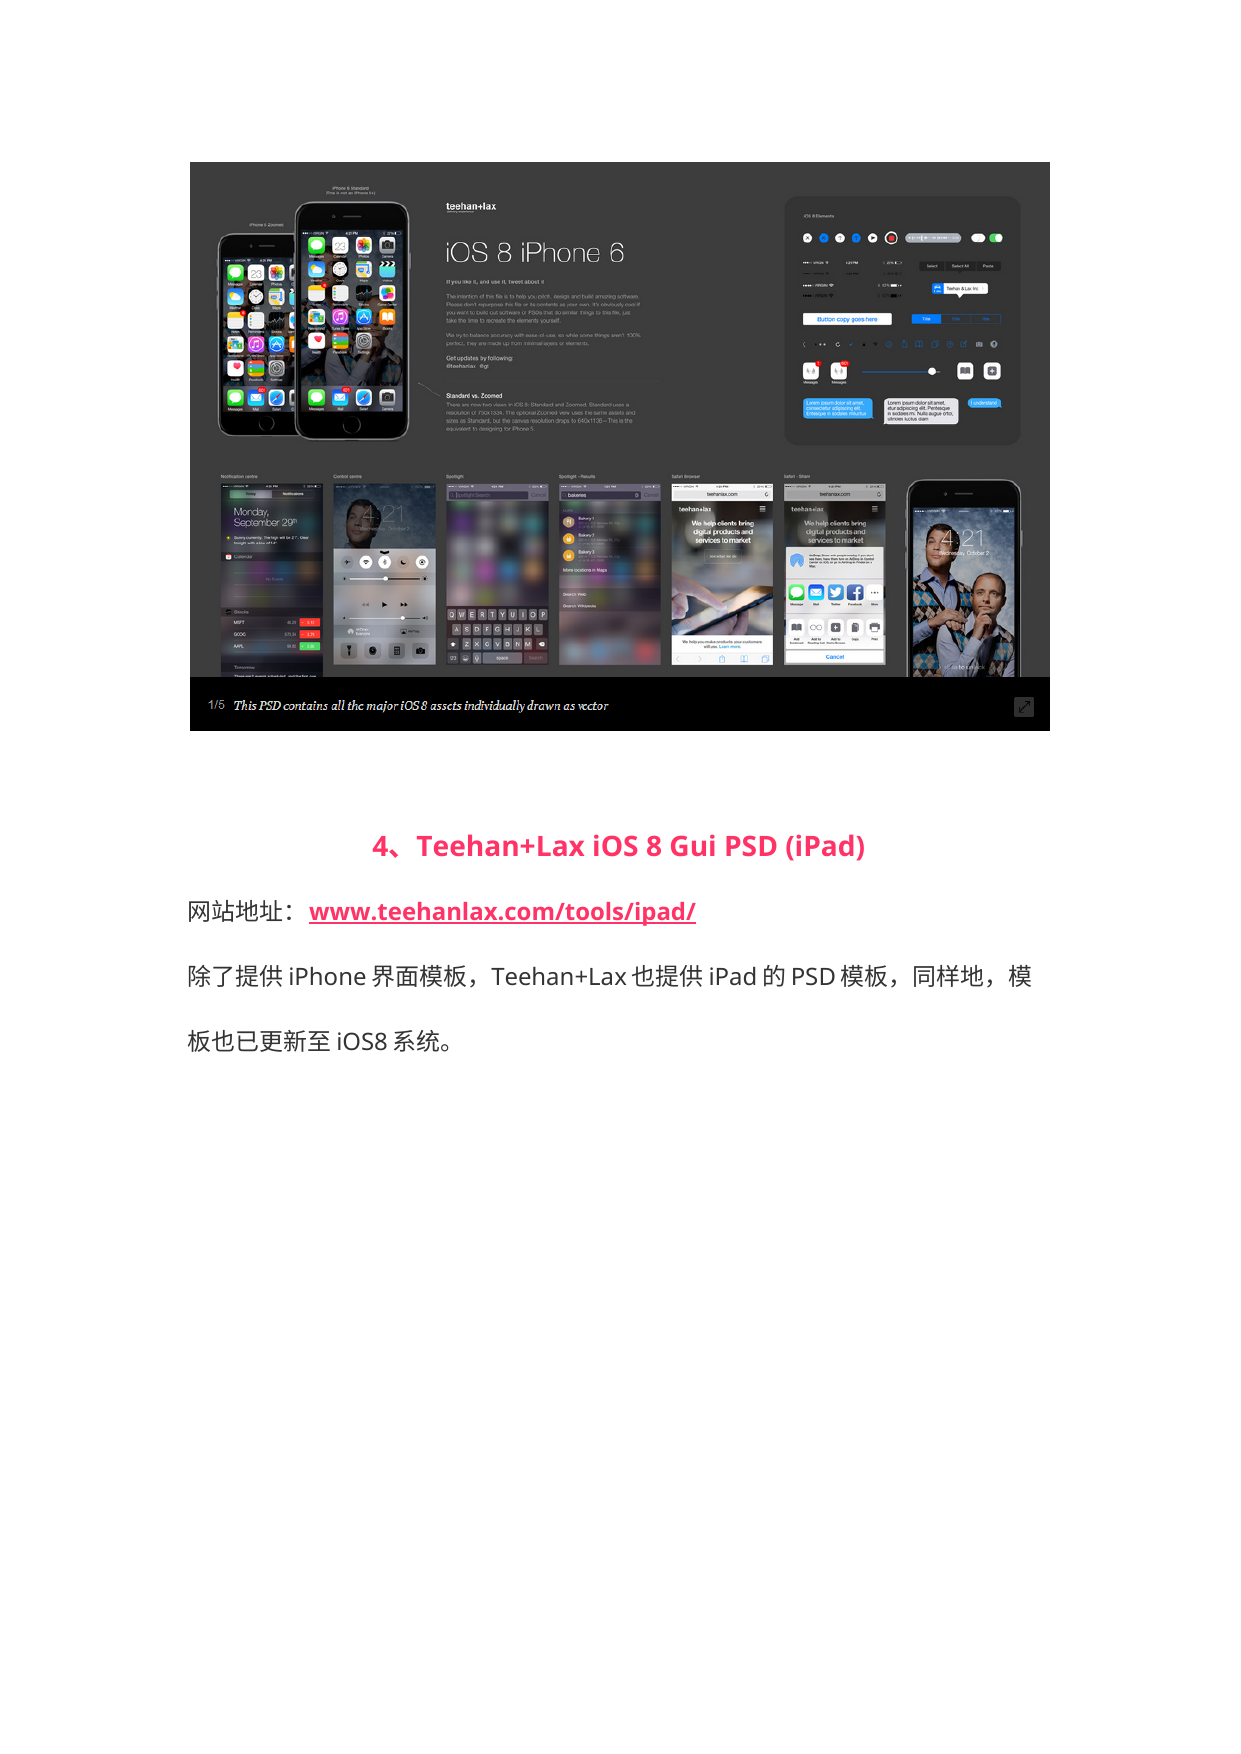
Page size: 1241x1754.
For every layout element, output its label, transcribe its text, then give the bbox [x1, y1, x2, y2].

text 4、Teehan+Lax iOS 8 Gui PSD (iPad) [187, 812, 1053, 877]
picture [190, 162, 1050, 731]
text 网站地址： www.teehanlax.com/tools/ipad/ [187, 877, 1053, 942]
text 除了提供iPhone界面模板，Teehan+Lax也提供iPad的PSD模板，同样地，模板也已更新至iOS8系统。 [187, 942, 1053, 1072]
